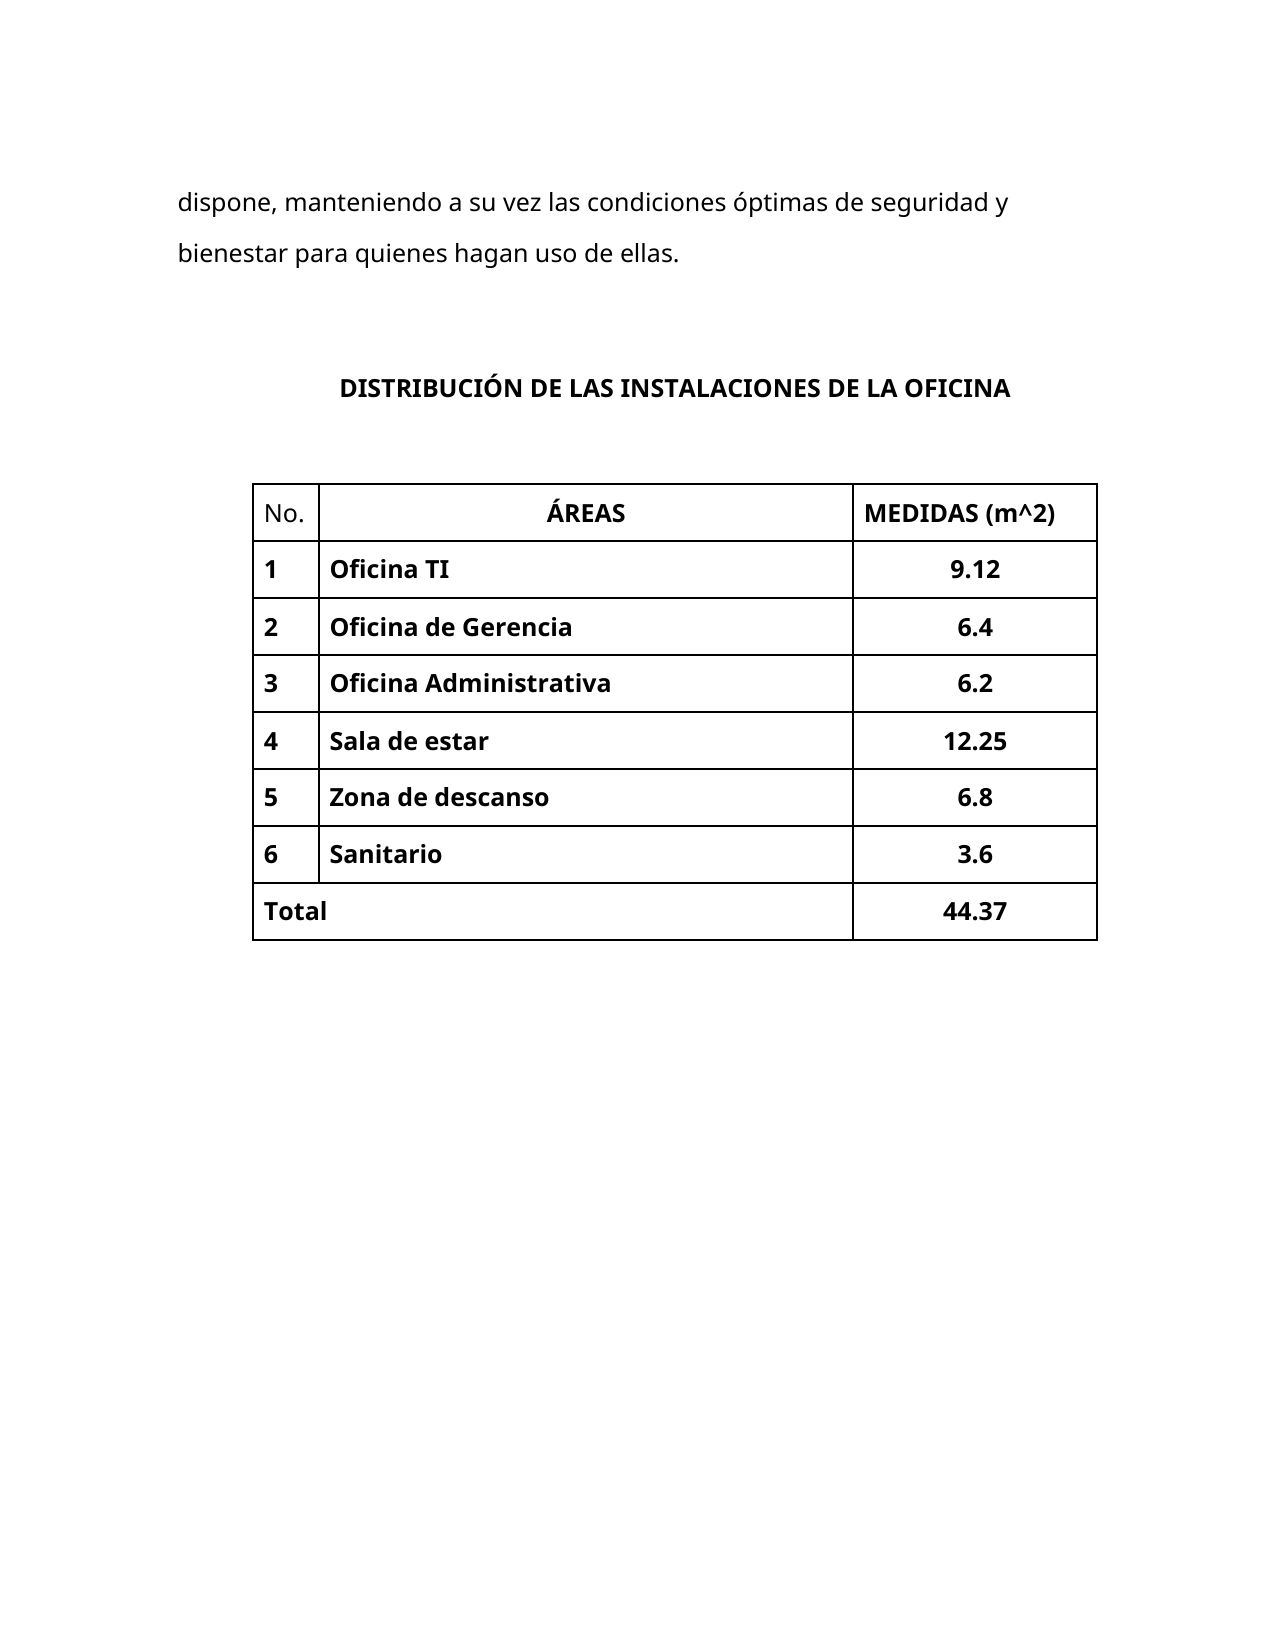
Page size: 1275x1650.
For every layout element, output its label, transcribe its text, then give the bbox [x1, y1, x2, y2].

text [177, 184, 1098, 270]
text DISTRIBUCIÓN DE LAS INSTALACIONES DE LA OFICINA [252, 371, 1098, 405]
